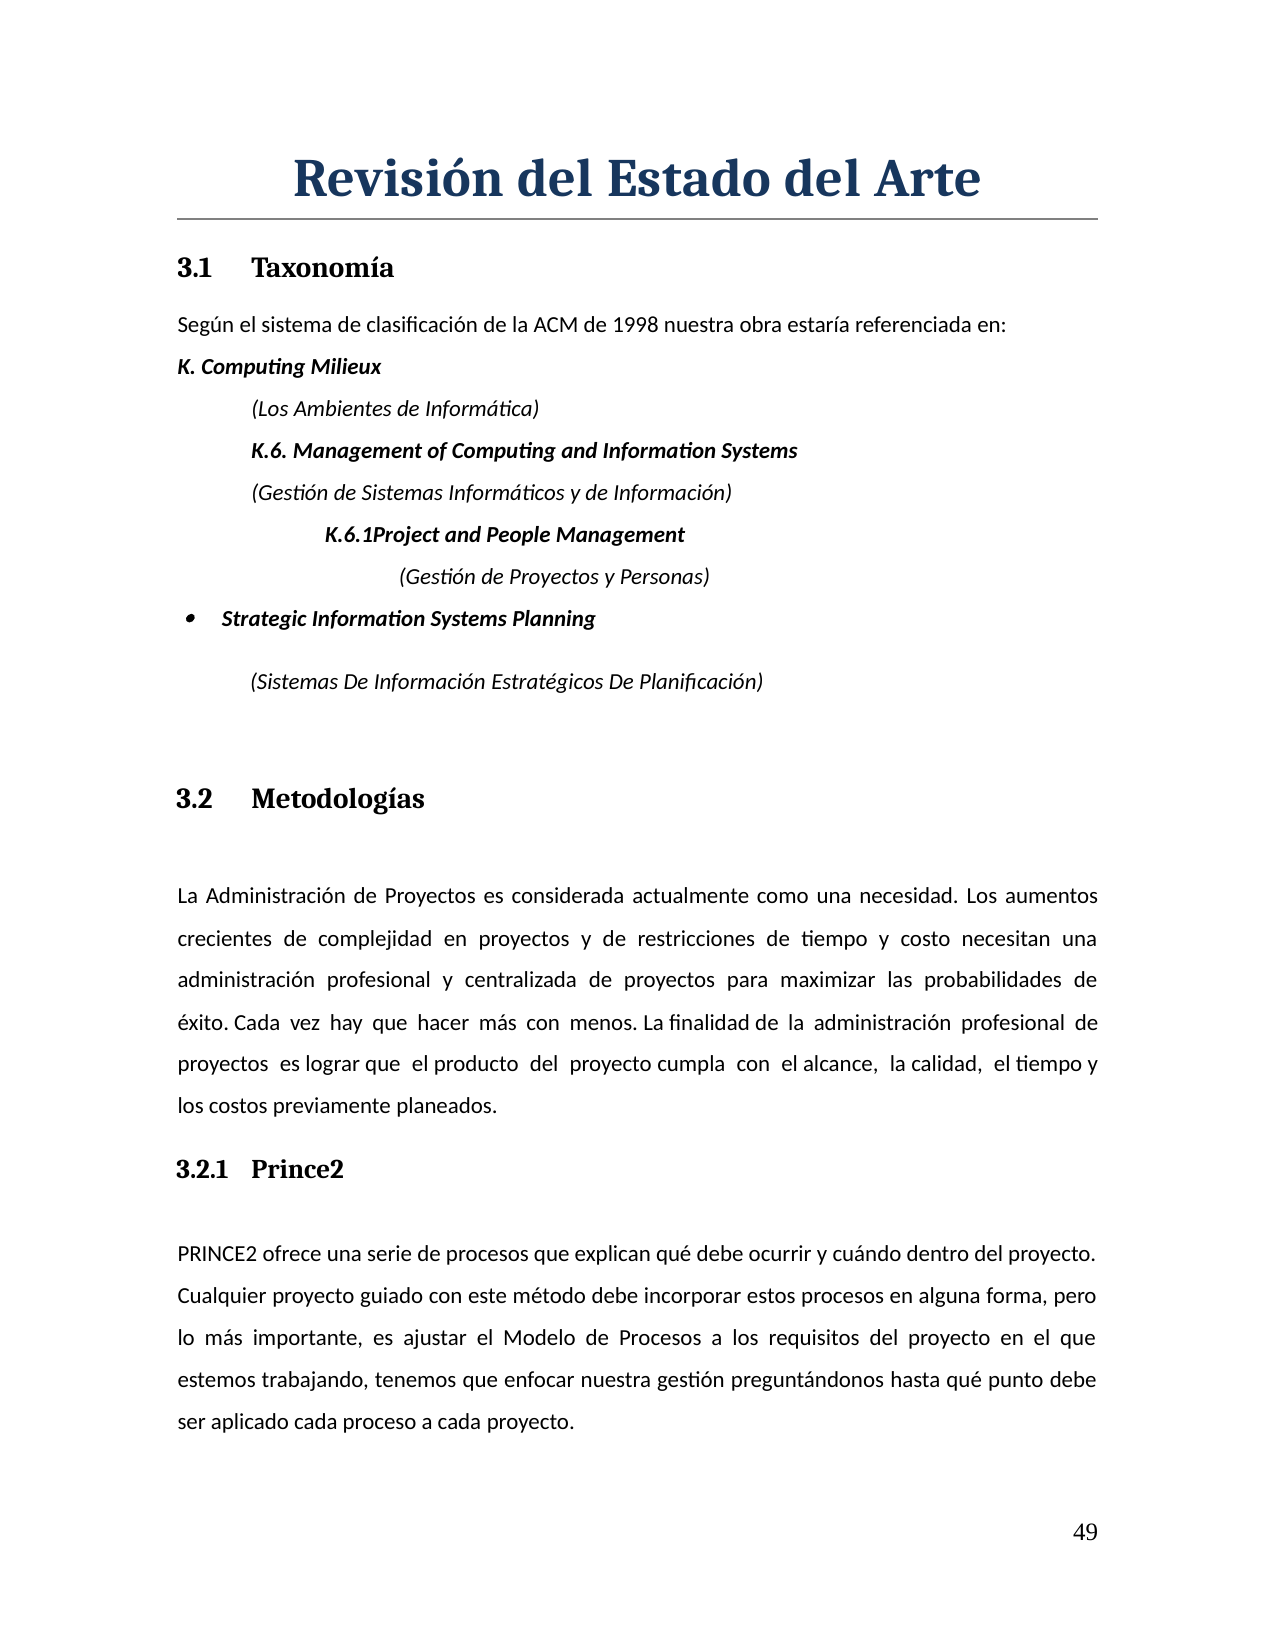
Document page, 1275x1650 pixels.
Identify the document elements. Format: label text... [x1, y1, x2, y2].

text K. Computing Milieux [177, 352, 1098, 380]
subtitle Taxonomía [177, 252, 1098, 285]
text Según el sistema de clasificación de la ACM de 1998 nuestra obra estaría referenciada en: [177, 310, 1098, 338]
text K.6. Management of Computing and Information Systems [177, 436, 1098, 464]
list (Sistemas De Información Estratégicos De Planificación) [177, 667, 1098, 695]
text (Gestión de Sistemas Informáticos y de Información) [177, 478, 1098, 506]
list PRINCE2 ofrece una serie de procesos que explican qué debe ocurrir y cuándo dentro del proyecto. Cualquier proyecto guiado con este método debe incorporar estos procesos en alguna forma, pero lo más importante, es ajustar el Modelo de Procesos a los requisitos del proyecto en el que estemos trabajando, tenemos que enfocar nuestra gestión preguntándonos hasta qué punto debe ser aplicado cada proceso a cada proyecto. [177, 1239, 1098, 1435]
text K.6.1Project and People Management [177, 520, 1098, 548]
text (Los Ambientes de Informática) [177, 394, 1098, 422]
title Revisión del Estado del Arte [177, 148, 1098, 218]
list Strategic Information Systems Planning [184, 604, 1098, 632]
text (Gestión de Proyectos y Personas) [177, 562, 1098, 590]
text La Administración de Proyectos es considerada actualmente como una necesidad. Los aumentos crecientes de complejidad en proyectos y de restricciones de tiempo y costo necesitan una administración profesional y centralizada de proyectos para maximizar las probabilidades de éxito. Cada vez hay que hacer más con menos. La finalidad de la administración profesional de proyectos es lograr que el producto del proyecto cumpla con el alcance, la calidad, el tiempo y los costos previamente planeados. [177, 882, 1098, 1119]
subtitle Prince2 [176, 1154, 1098, 1186]
subtitle Metodologías [176, 782, 1098, 815]
